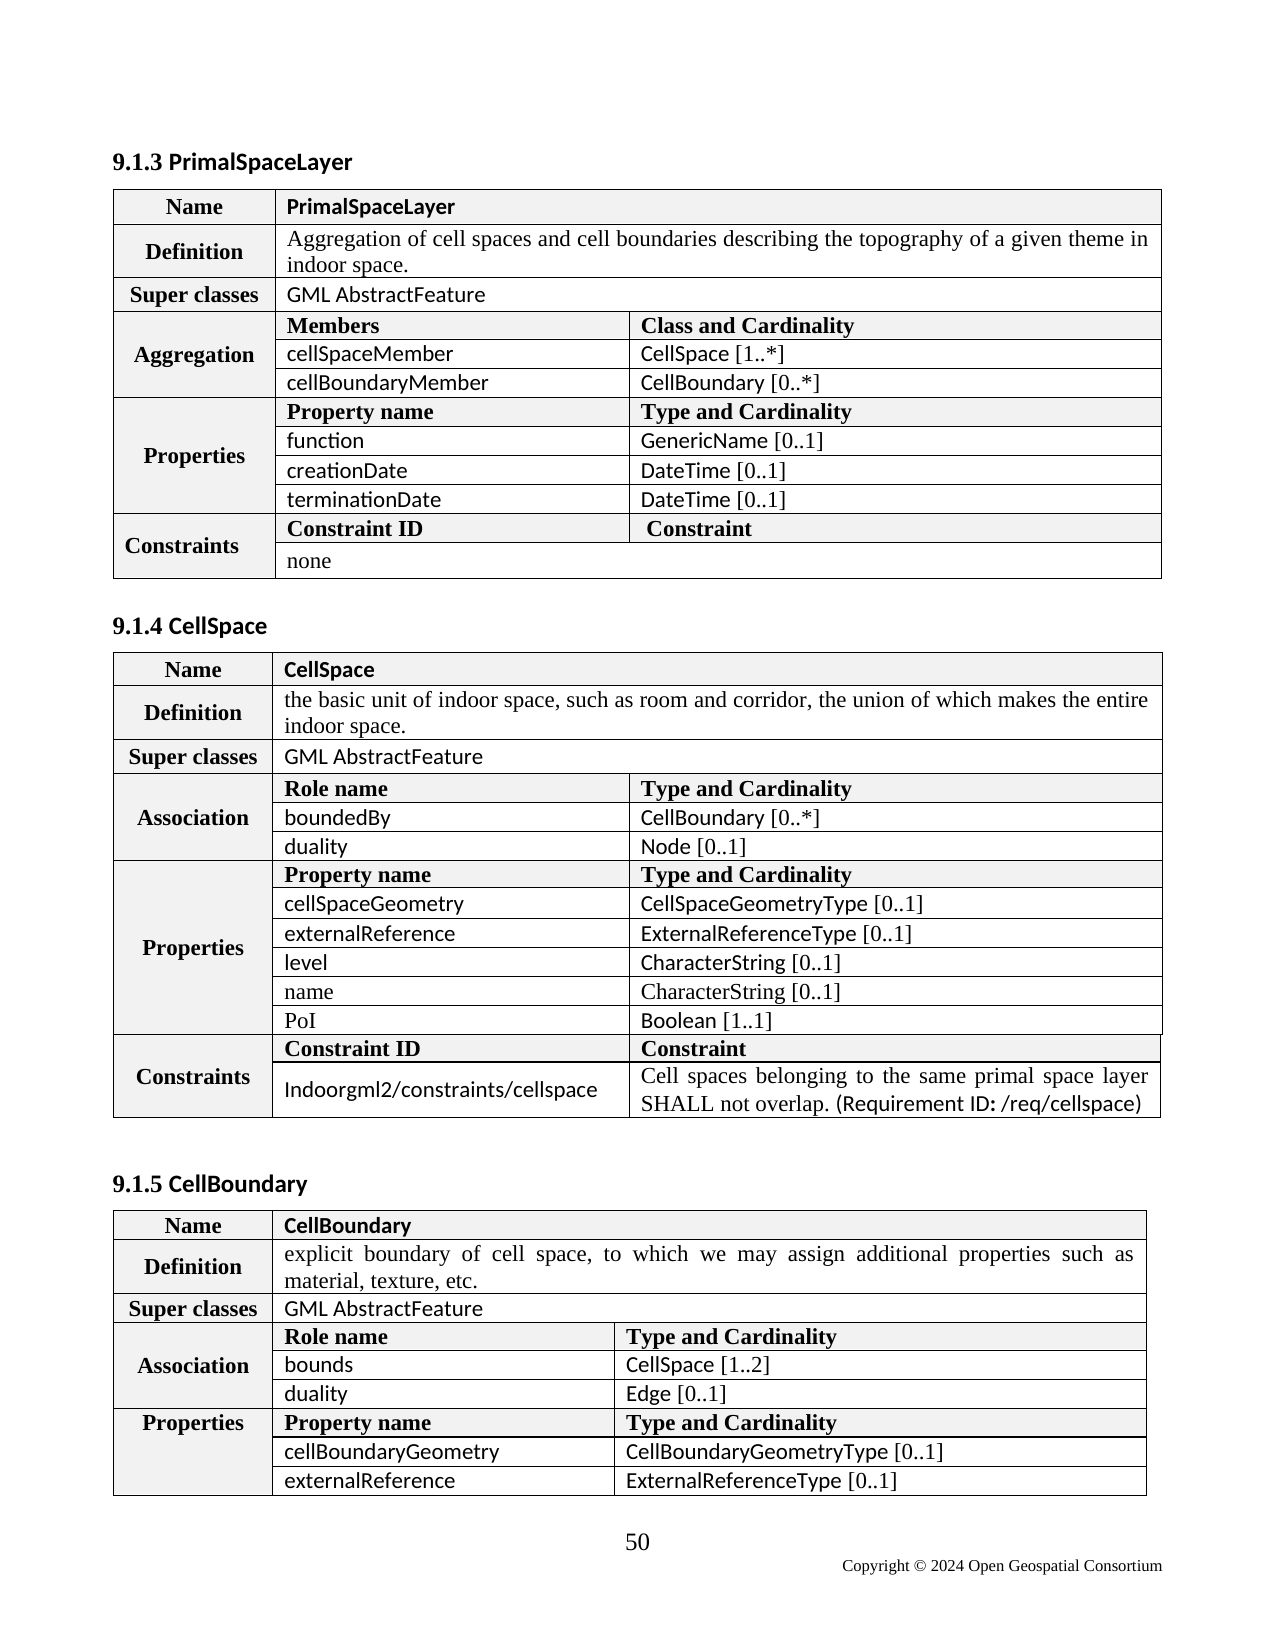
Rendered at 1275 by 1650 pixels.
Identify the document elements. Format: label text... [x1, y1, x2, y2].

table_cell PoI [273, 1006, 629, 1034]
table_header Name [114, 1211, 272, 1239]
table_cell cellBoundaryGeometry [273, 1438, 614, 1466]
table_cell Type and Cardinality [630, 774, 1162, 802]
table_cell cellSpaceMember [276, 340, 629, 367]
table_cell Node [0..1] [630, 832, 1162, 860]
table_cell level [273, 948, 629, 976]
table_cell CellSpaceGeometryType [0..1] [630, 888, 1162, 918]
table_cell Role name [273, 1323, 614, 1349]
table_cell Super classes [114, 740, 272, 773]
table_cell creationDate [276, 456, 629, 484]
table_cell CharacterString [0..1] [630, 948, 1162, 976]
table_cell Aggregation [114, 312, 275, 397]
table_cell Definition [114, 1240, 272, 1293]
subtitle CellSpace [112, 613, 1162, 639]
table_cell GML AbstractFeature [273, 740, 1162, 773]
table_header CellBoundary [273, 1211, 1146, 1239]
table_cell CellSpace [1..*] [630, 340, 1161, 367]
table_cell explicit boundary of cell space, to which we may assign additional properties such as material, texture, etc. [273, 1240, 1146, 1293]
table_cell the basic unit of indoor space, such as room and corridor, the union of which makes the entire indoor space. [273, 686, 1162, 739]
table_cell Aggregation of cell spaces and cell boundaries describing the topography of a given theme in indoor space. [276, 225, 1161, 277]
table_cell terminationDate [276, 485, 629, 513]
table_cell cellSpaceGeometry [273, 888, 629, 918]
table_cell CellBoundary [0..*] [630, 803, 1162, 831]
table_cell Constraint [630, 1035, 1160, 1061]
table_cell Boolean [1..1] [630, 1006, 1162, 1034]
table_cell name [273, 977, 629, 1005]
table_cell GML AbstractFeature [276, 278, 1161, 311]
table_cell Type and Cardinality [630, 861, 1162, 887]
table_cell none [276, 543, 1161, 577]
table_cell DateTime [0..1] [630, 456, 1161, 484]
table_cell CharacterString [0..1] [630, 977, 1162, 1005]
table_cell Properties [114, 398, 275, 513]
table_cell ExternalReferenceType [0..1] [615, 1467, 1146, 1494]
table_cell Constraint ID [273, 1035, 629, 1061]
table_cell Type and Cardinality [615, 1323, 1146, 1349]
table_cell Property name [276, 398, 629, 426]
table_cell ExternalReferenceType [0..1] [630, 919, 1162, 947]
table_cell Indoorgml2/constraints/cellspace [273, 1063, 629, 1117]
table_cell Super classes [114, 1294, 272, 1322]
table_cell cellBoundaryMember [276, 369, 629, 397]
table_cell bounds [273, 1351, 614, 1378]
table_header Name [114, 190, 275, 223]
table_cell boundedBy [273, 803, 629, 831]
table_header CellSpace [273, 653, 1162, 685]
table_cell Cell spaces belonging to the same primal space layer SHALL not overlap. (Requirement ID: /req/cellspace) [630, 1063, 1160, 1117]
table_cell Constraint ID [276, 514, 629, 542]
subtitle PrimalSpaceLayer [112, 150, 1162, 176]
table_cell Property name [273, 861, 629, 887]
table_cell DateTime [0..1] [630, 485, 1161, 513]
table_cell GenericName [0..1] [630, 427, 1161, 455]
table_cell externalReference [273, 919, 629, 947]
table_cell Properties [114, 861, 272, 1034]
table_cell Properties [114, 1409, 272, 1494]
subtitle CellBoundary [112, 1172, 1162, 1198]
table_cell CellBoundary [0..*] [630, 369, 1161, 397]
table_cell Type and Cardinality [630, 398, 1161, 426]
table_cell function [276, 427, 629, 455]
table_cell Property name [273, 1409, 614, 1436]
table_cell Super classes [114, 278, 275, 311]
table_cell Role name [273, 774, 629, 802]
table_cell Constraints [114, 514, 275, 577]
table_cell duality [273, 832, 629, 860]
table_header PrimalSpaceLayer [276, 190, 1161, 223]
table_cell duality [273, 1380, 614, 1408]
table_cell GML AbstractFeature [273, 1294, 1146, 1322]
table_cell CellBoundaryGeometryType [0..1] [615, 1438, 1146, 1466]
table_cell Class and Cardinality [630, 312, 1161, 338]
table_cell Constraint [630, 514, 1161, 542]
table_cell Definition [114, 225, 275, 277]
table_cell Association [114, 1323, 272, 1408]
table_cell Association [114, 774, 272, 860]
table_cell Definition [114, 686, 272, 739]
table_header Name [114, 653, 272, 685]
table_cell Edge [0..1] [615, 1380, 1146, 1408]
table_cell Members [276, 312, 629, 338]
table_cell Type and Cardinality [615, 1409, 1146, 1436]
table_cell externalReference [273, 1467, 614, 1494]
table_cell CellSpace [1..2] [615, 1351, 1146, 1378]
table_cell Constraints [114, 1035, 272, 1117]
